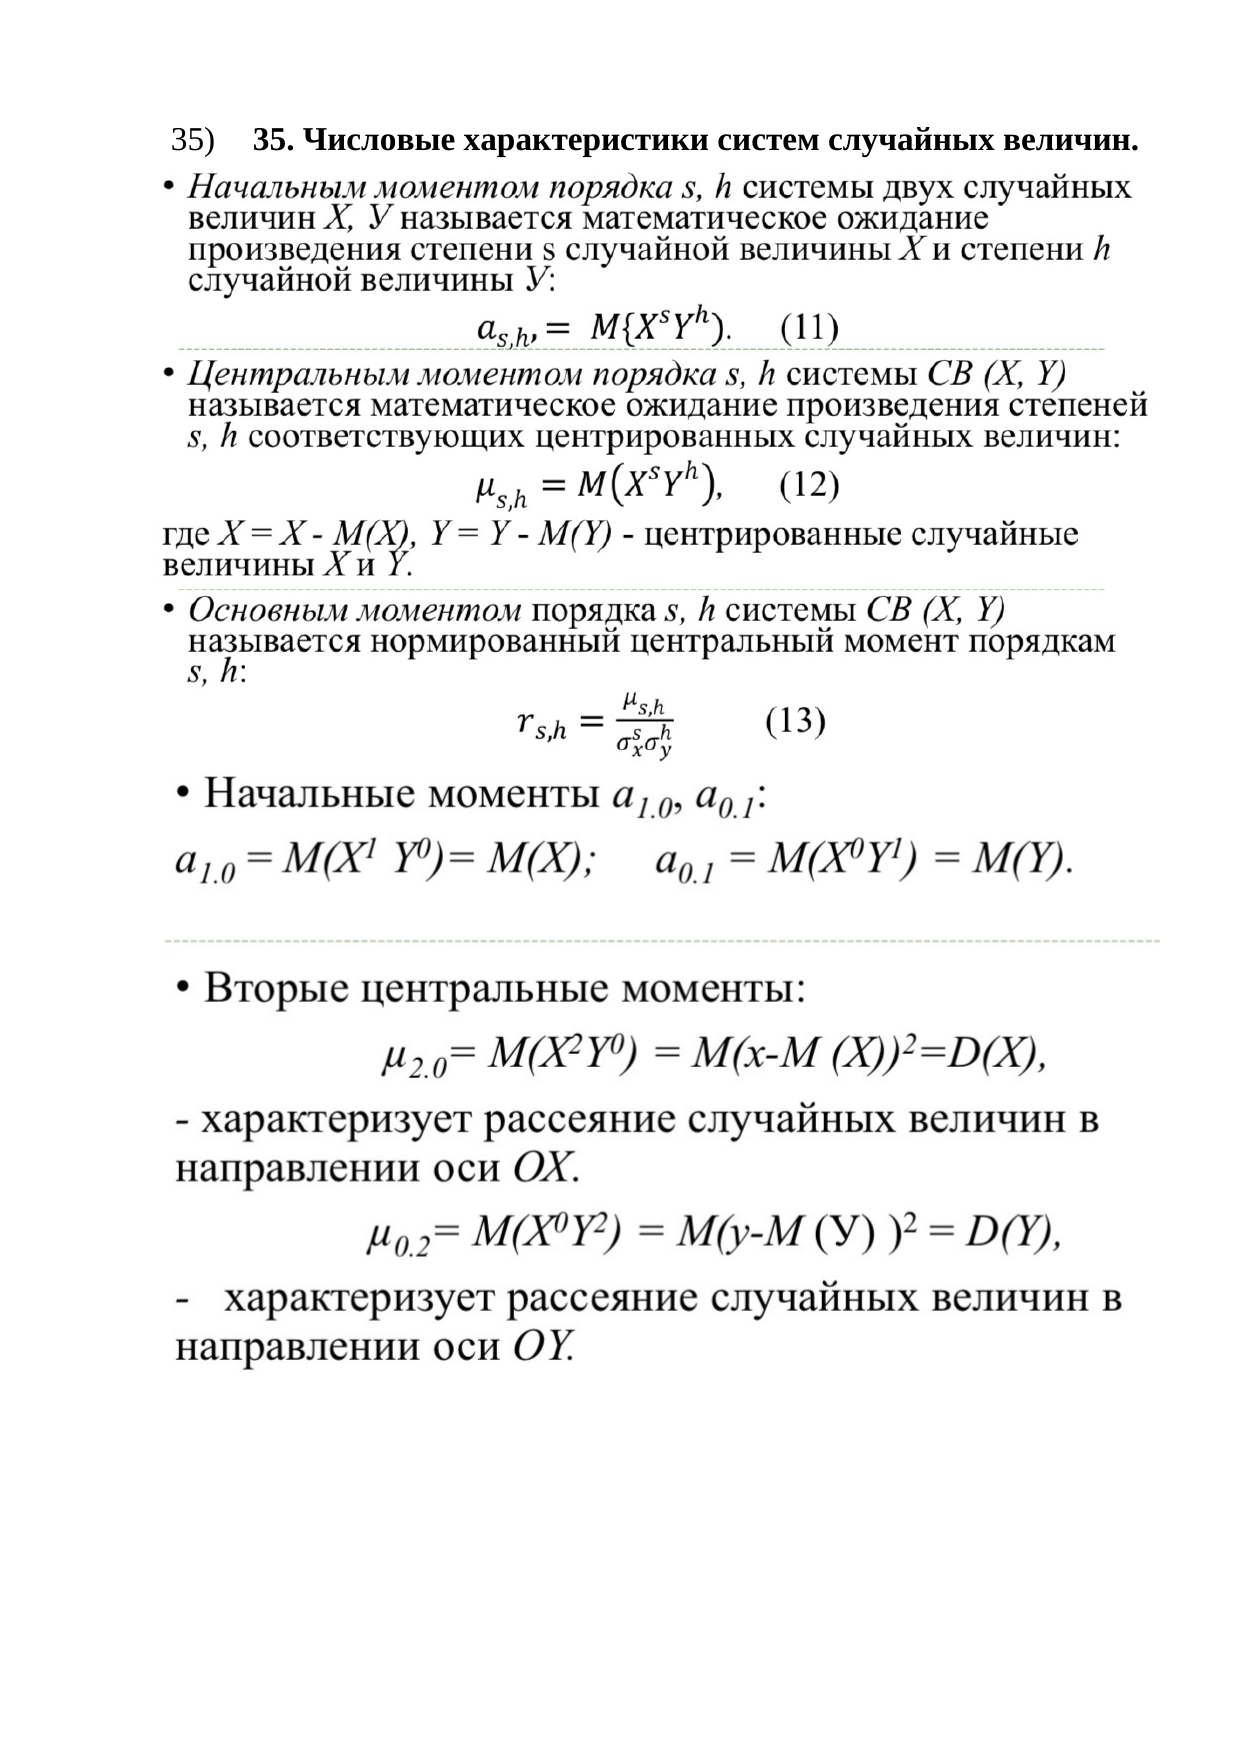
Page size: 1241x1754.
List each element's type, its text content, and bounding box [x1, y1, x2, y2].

subtitle 35. Числовые характеристики систем случайных величин. [148, 119, 1161, 157]
picture [156, 160, 1160, 1373]
